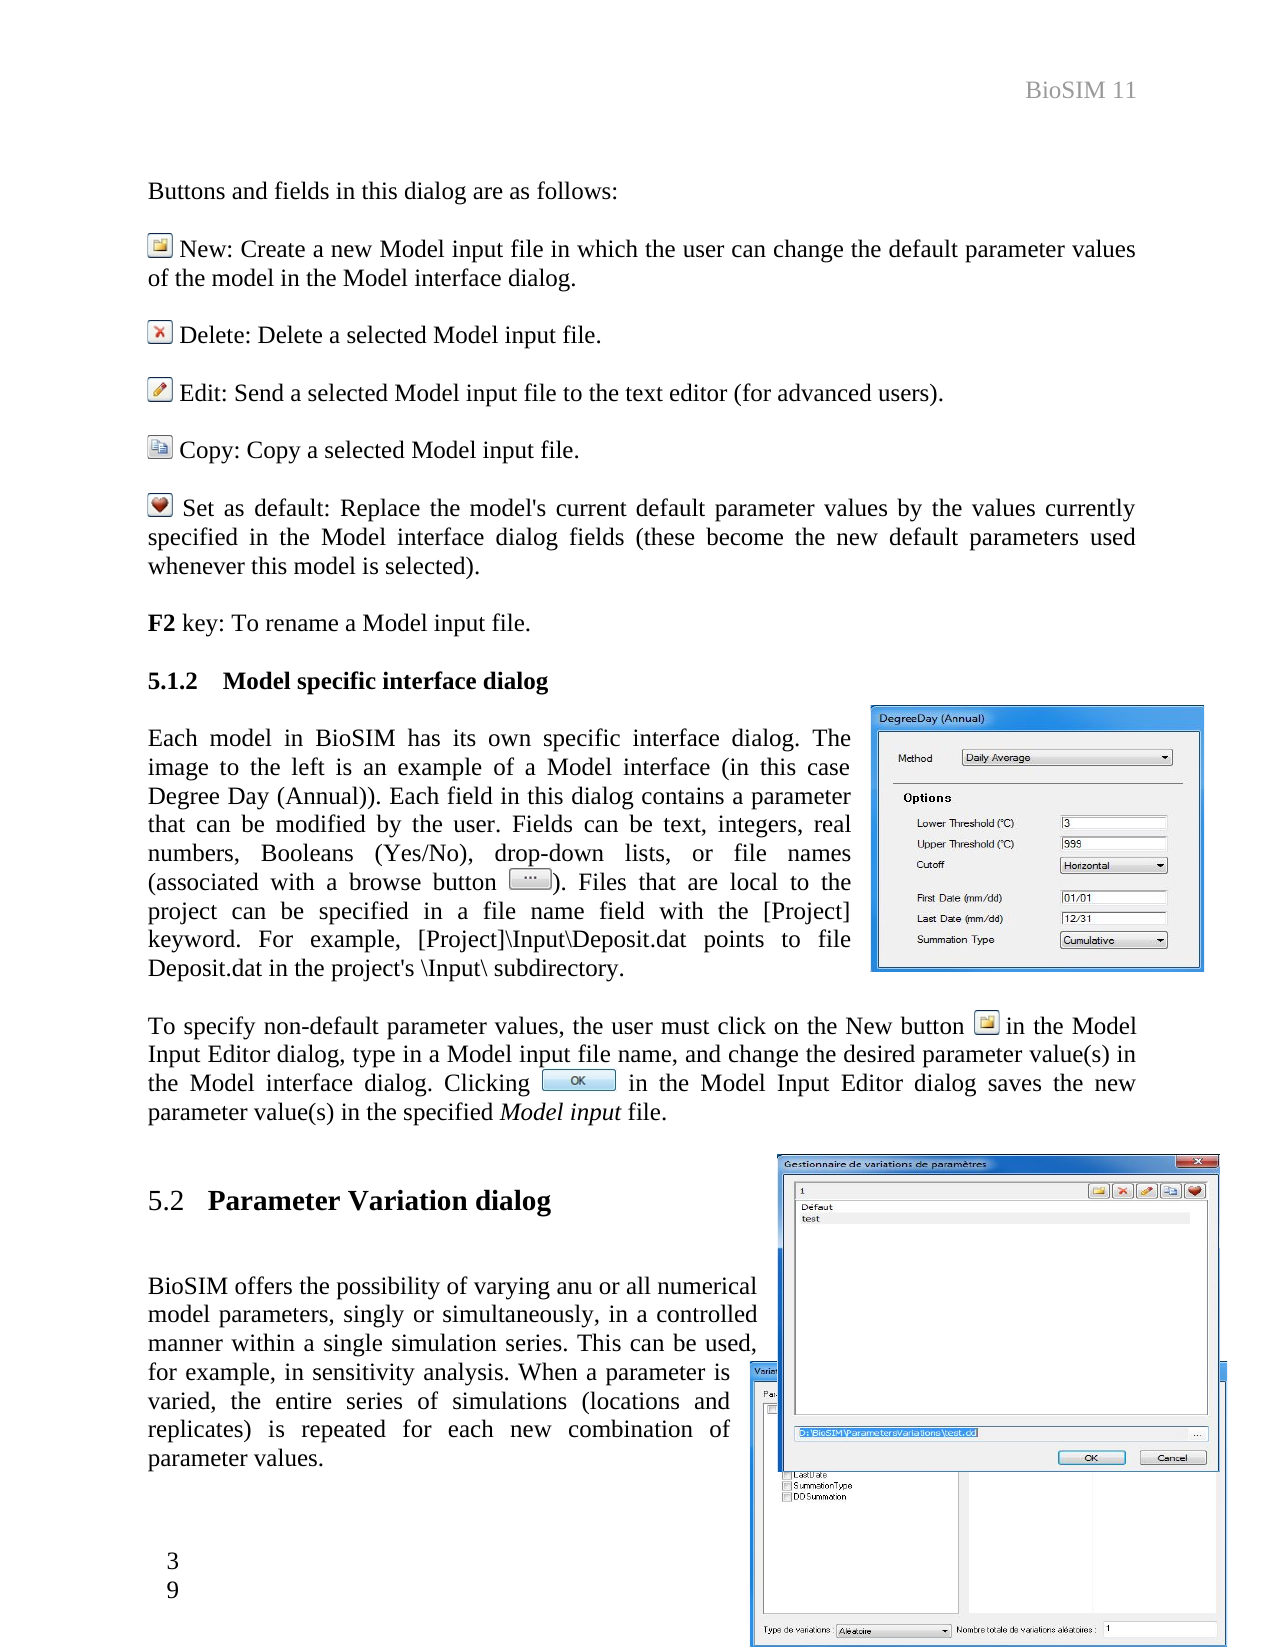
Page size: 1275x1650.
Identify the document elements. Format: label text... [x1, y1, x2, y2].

picture [147, 435, 173, 459]
text Copy: Copy a selected Model input file. [148, 436, 1137, 464]
picture [541, 1068, 617, 1092]
text Delete: Delete a selected Model input file. [148, 320, 1137, 349]
text BioSIM offers the possibility of varying anu or all numerical model parameters, singly or simultaneously, in a controlled manner within a single simulation series. This can be used, for example, in sensitivity analysis. When a parameter is varied, the entire series of simulations (locations and replicates) is repeated for each new combination of parameter values. [148, 1271, 776, 1472]
text Edit: Send a selected Model input file to the text editor (for advanced users). [148, 378, 1137, 407]
subtitle Parameter Variation dialog [148, 1183, 776, 1217]
picture [974, 1010, 1000, 1035]
picture [147, 377, 173, 402]
picture [147, 493, 173, 517]
text Each model in BioSIM has its own specific interface dialog. The image to the left is an example of a Model interface (in this case Degree Day (Annual)). Each field in this dialog contains a parameter that can be modified by the user. Fields can be text, integers, real numbers, Booleans (Yes/No), drop-down lists, or file names (associated with a browse button ). Files that are local to the project can be specified in a file name field with the [Project] keyword. For example, [Project]\Input\Deposit.dat points to file Deposit.dat in the project's \Input\ subdirectory. [148, 723, 1137, 982]
picture [748, 1154, 1227, 1647]
text Buttons and fields in this dialog are as follows: [148, 176, 1137, 205]
text Set as default: Replace the model's current default parameter values by the values currently specified in the Model interface dialog fields (these become the new default parameters used whenever this model is selected). [148, 493, 1137, 579]
picture [508, 867, 552, 891]
text New: Create a new Model input file in which the user can change the default parameter values of the model in the Model interface dialog. [148, 234, 1137, 292]
picture [147, 233, 173, 258]
text To specify non-default parameter values, the user must click on the New button in the Model Input Editor dialog, type in a Model input file name, and change the desired parameter value(s) in the Model interface dialog. Clicking in the Model Input Editor dialog saves the new parameter value(s) in the specified Model input file. [148, 1011, 1137, 1126]
subtitle Model specific interface dialog [148, 666, 1137, 694]
picture [147, 320, 173, 344]
text F2 key: To rename a Model input file. [148, 608, 1137, 637]
picture [869, 705, 1204, 972]
